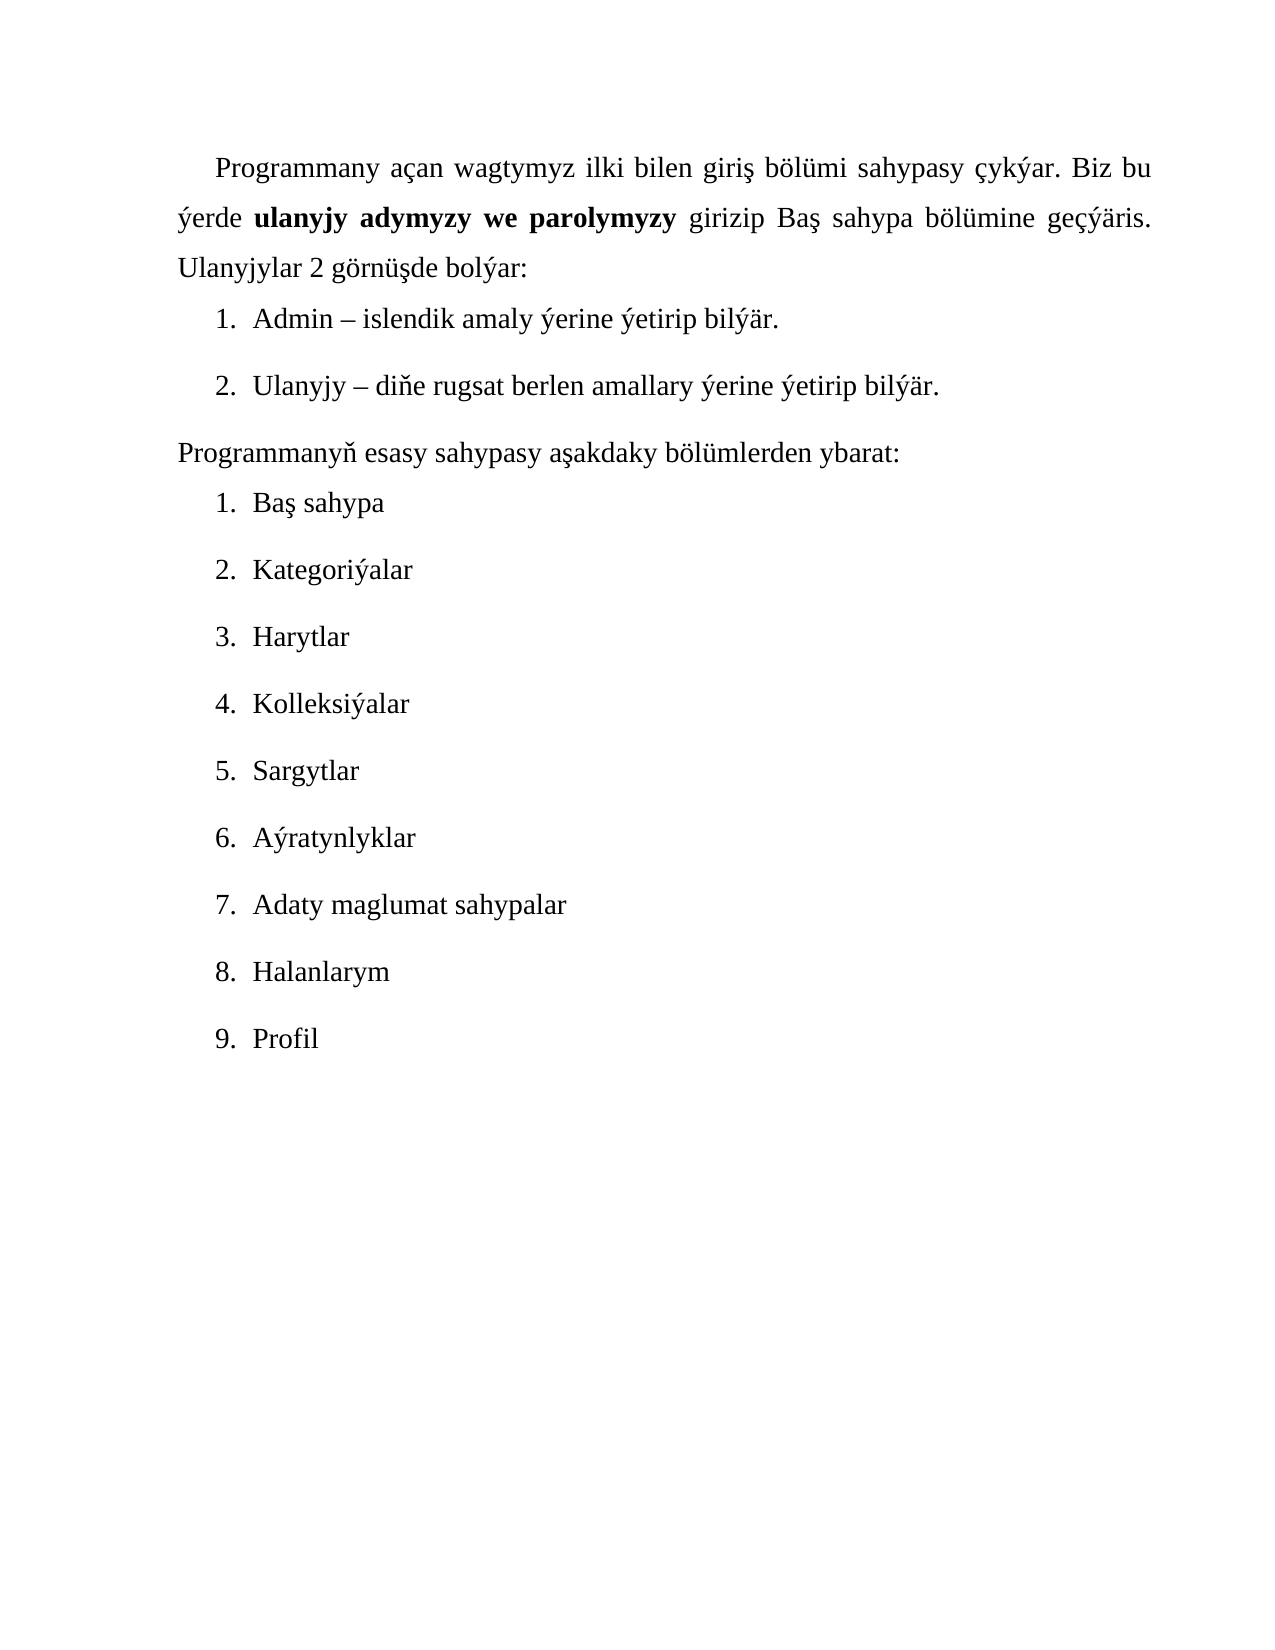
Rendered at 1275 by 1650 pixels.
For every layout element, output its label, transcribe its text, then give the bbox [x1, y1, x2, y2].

list Adaty maglumat sahypalar [215, 887, 1152, 921]
list Baş sahypa [215, 485, 1152, 519]
list Aýratynlyklar [215, 820, 1152, 854]
text Programmany açan wagtymyz ilki bilen giriş bölümi sahypasy çykýar. Biz bu ýerde ulanyjy adymyzy we parolymyzy girizip Baş sahypa bölümine geçýäris. Ulanyjylar 2 görnüşde bolýar: [177, 150, 1152, 284]
list Profil [215, 1021, 1152, 1054]
list Kategoriýalar [215, 552, 1152, 586]
list Ulanyjy – diňe rugsat berlen amallary ýerine ýetirip bilýär. [215, 368, 1152, 401]
text Programmanyň esasy sahypasy aşakdaky bölümlerden ybarat: [177, 435, 1152, 468]
list Harytlar [215, 619, 1152, 653]
list Sargytlar [215, 753, 1152, 787]
list Admin – islendik amaly ýerine ýetirip bilýär. [215, 301, 1152, 334]
list Kolleksiýalar [215, 686, 1152, 720]
list Halanlarym [215, 954, 1152, 988]
